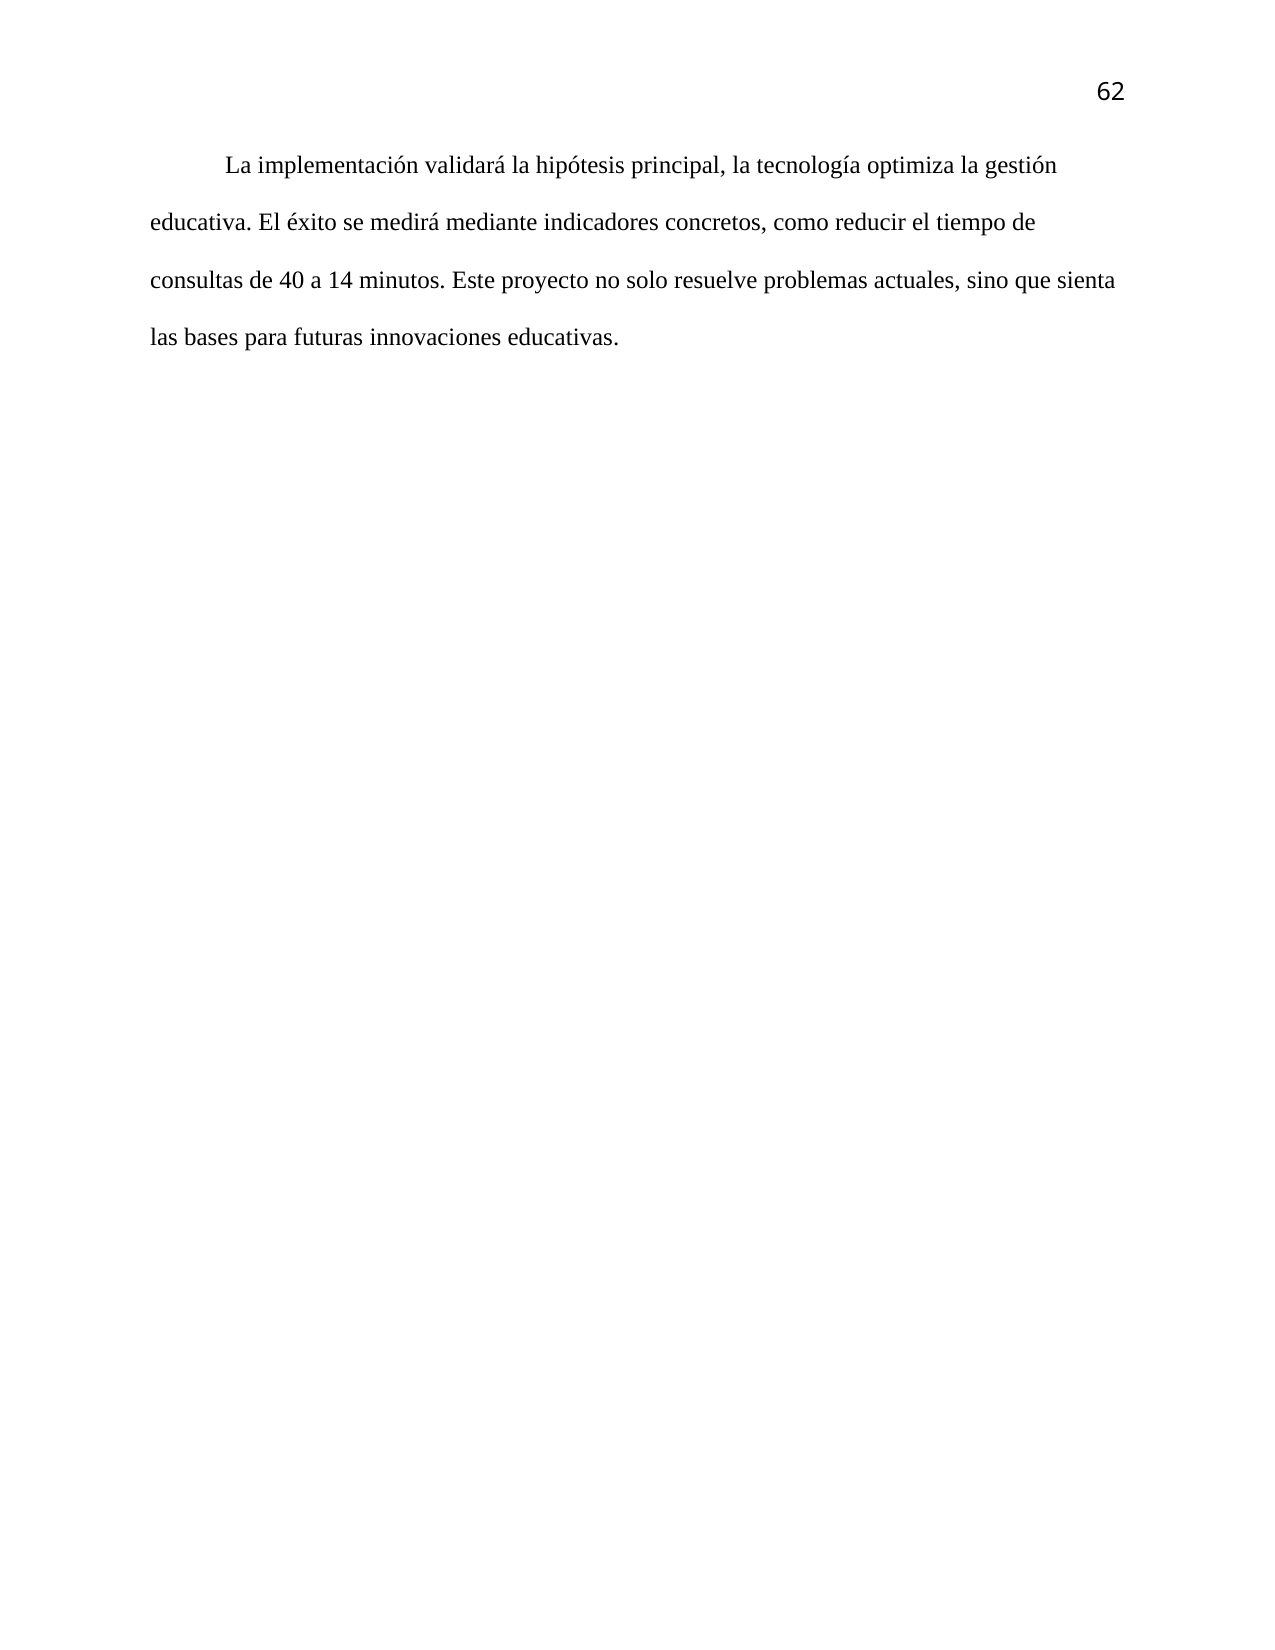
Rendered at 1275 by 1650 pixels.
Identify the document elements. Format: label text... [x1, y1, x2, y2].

text La implementación validará la hipótesis principal, la tecnología optimiza la gestión educativa. El éxito se medirá mediante indicadores concretos, como reducir el tiempo de consultas de 40 a 14 minutos. Este proyecto no solo resuelve problemas actuales, sino que sienta las bases para futuras innovaciones educativas. [150, 150, 1125, 351]
